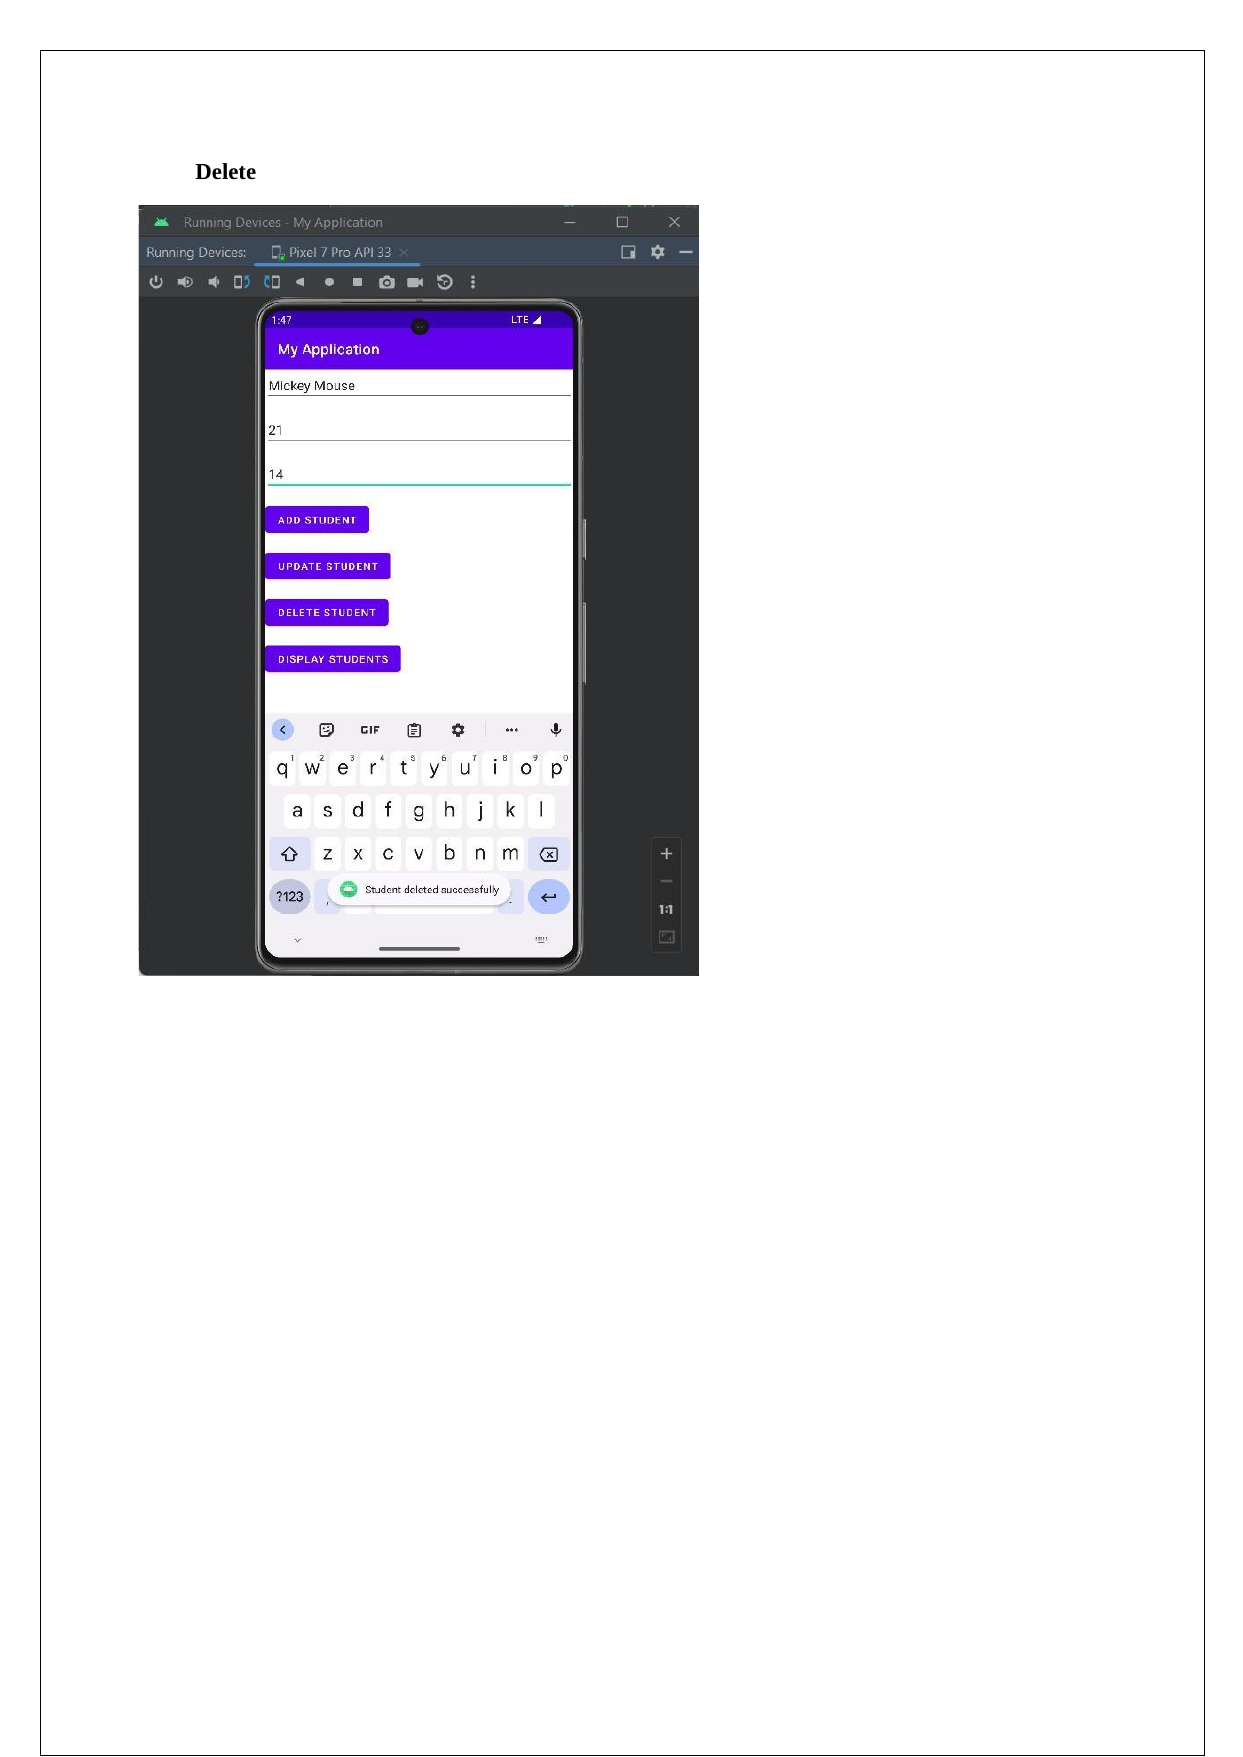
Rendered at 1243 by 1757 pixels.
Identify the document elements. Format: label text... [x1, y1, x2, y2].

text Delete [195, 158, 1204, 184]
picture [138, 205, 699, 976]
